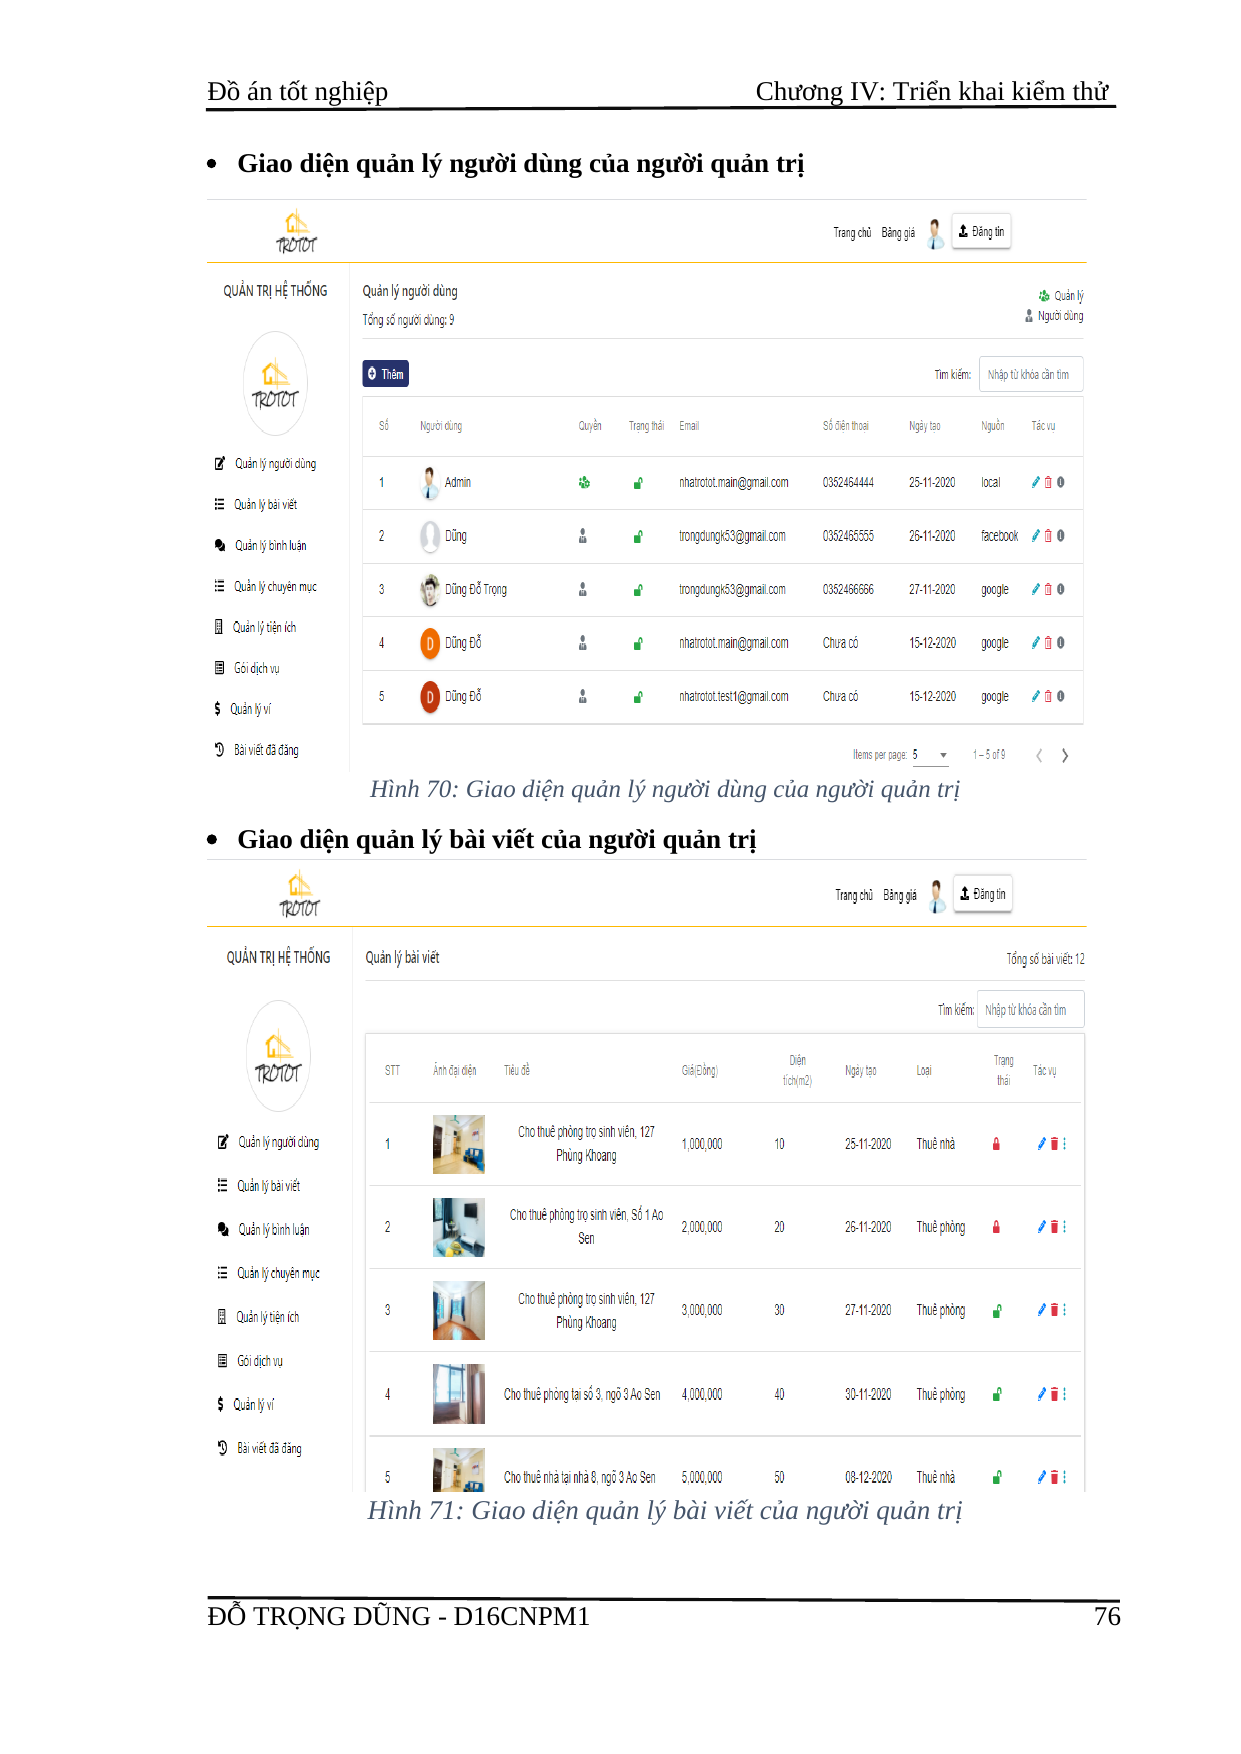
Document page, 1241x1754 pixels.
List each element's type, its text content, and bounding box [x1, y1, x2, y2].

picture [207, 857, 1087, 1492]
list Giao diện quản lý bài viết của người quản trị [207, 824, 1123, 855]
picture [207, 197, 1087, 772]
list Giao diện quản lý người dùng của người quản trị [207, 147, 1123, 178]
